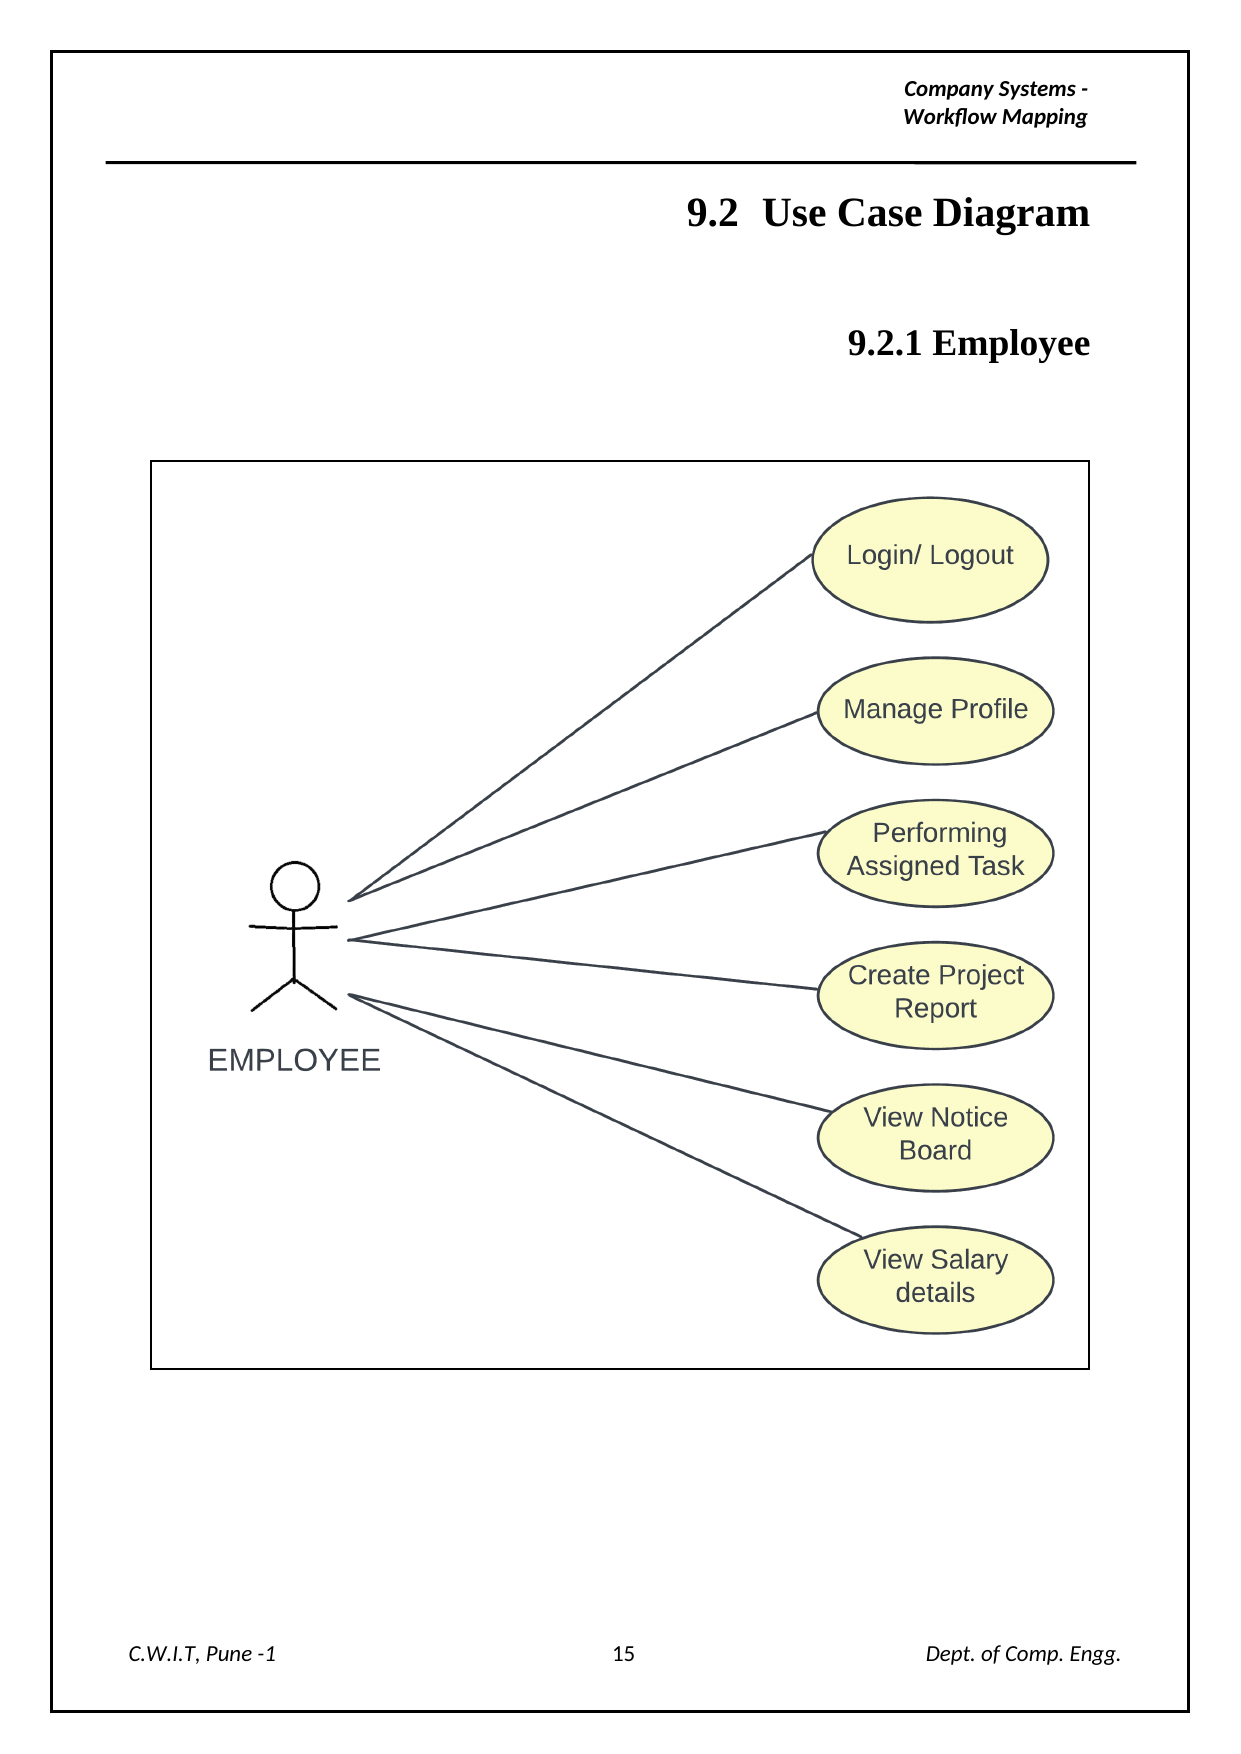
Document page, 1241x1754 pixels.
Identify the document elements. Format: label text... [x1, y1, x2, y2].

list Use Case Diagram [262, 186, 1090, 236]
picture [152, 462, 1088, 1368]
text 9.2.1 Employee [150, 313, 1090, 363]
